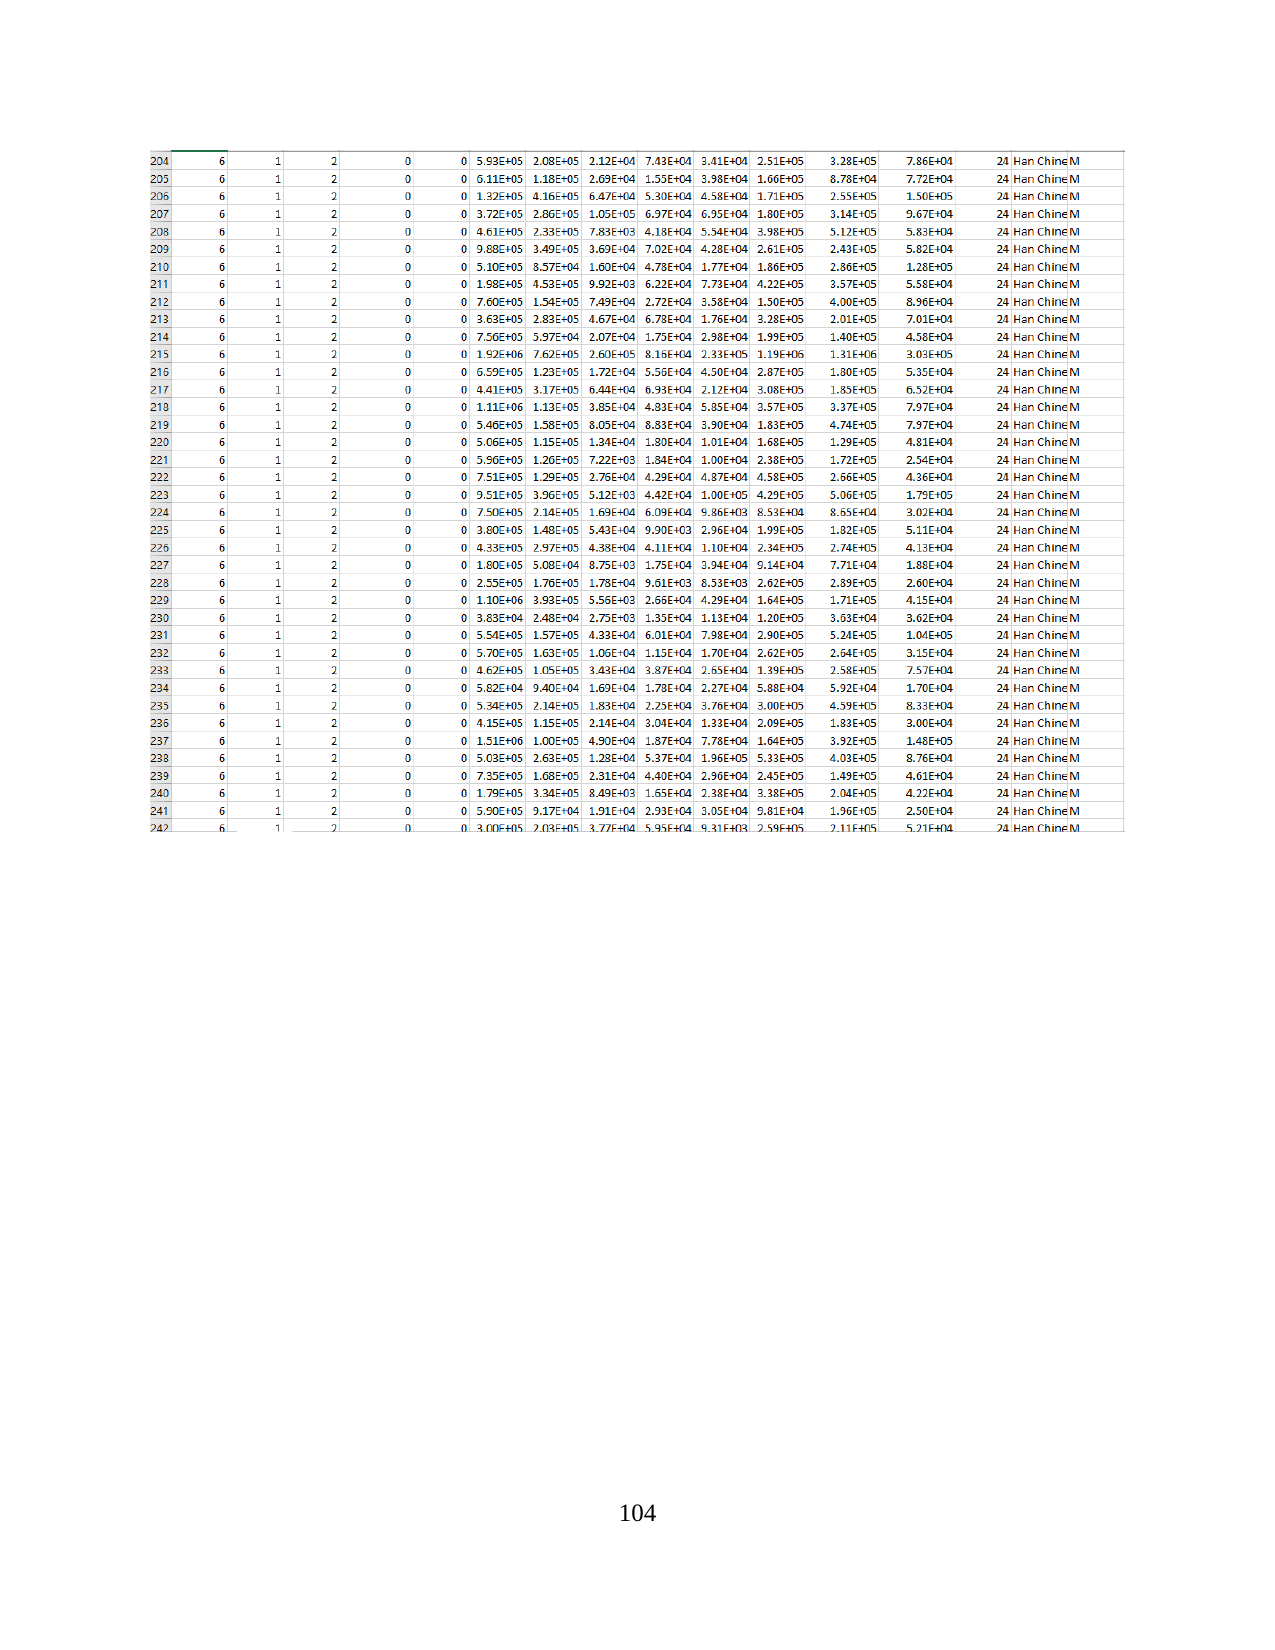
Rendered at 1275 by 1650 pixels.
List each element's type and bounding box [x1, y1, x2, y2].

picture [150, 150, 1125, 832]
